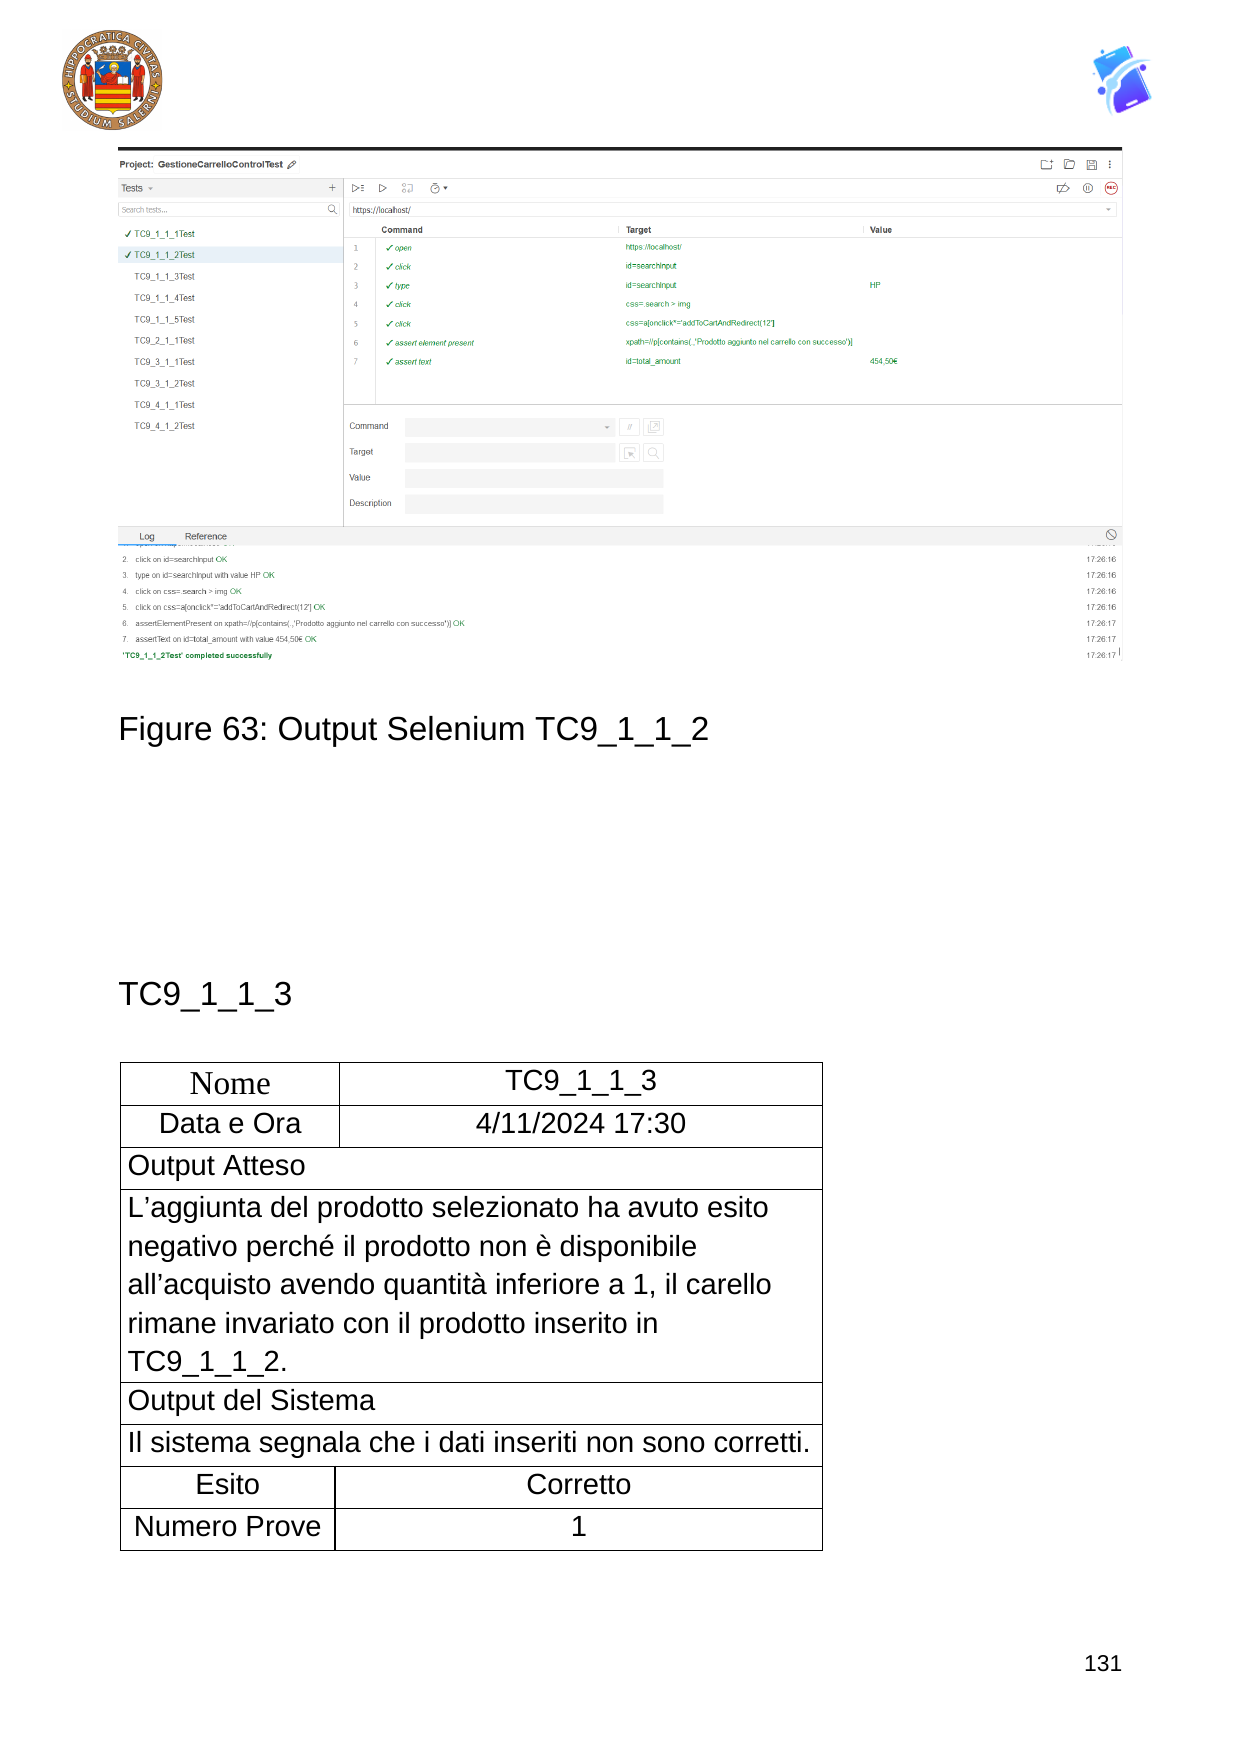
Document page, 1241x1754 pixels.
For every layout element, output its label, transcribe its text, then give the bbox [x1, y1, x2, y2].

table_cell Corretto [336, 1467, 822, 1508]
table_header TC9_1_1_3 [340, 1063, 822, 1105]
table_cell Il sistema segnala che i dati inseriti non sono corretti. [121, 1425, 822, 1466]
text Figure 63: Output Selenium TC9_1_1_2 [118, 708, 1122, 747]
table_cell Data e Ora [121, 1106, 339, 1147]
table_cell Esito [121, 1467, 334, 1508]
table_cell Output Atteso [121, 1148, 822, 1189]
table_cell Numero Prove [121, 1509, 334, 1549]
table_cell 4/11/2024 17:30 [340, 1106, 822, 1147]
table_header Nome [121, 1063, 339, 1105]
picture [61, 29, 163, 131]
table_cell L’aggiunta del prodotto selezionato ha avuto esito negativo perché il prodotto non è disponibile all’acquisto avendo quantità inferiore a 1, il carello rimane invariato con il prodotto inserito in TC9_1_1_2. [121, 1190, 822, 1382]
table_cell 1 [336, 1509, 822, 1549]
picture [118, 25, 1178, 661]
text TC9_1_1_3 [118, 973, 1122, 1012]
table_cell Output del Sistema [121, 1383, 822, 1424]
